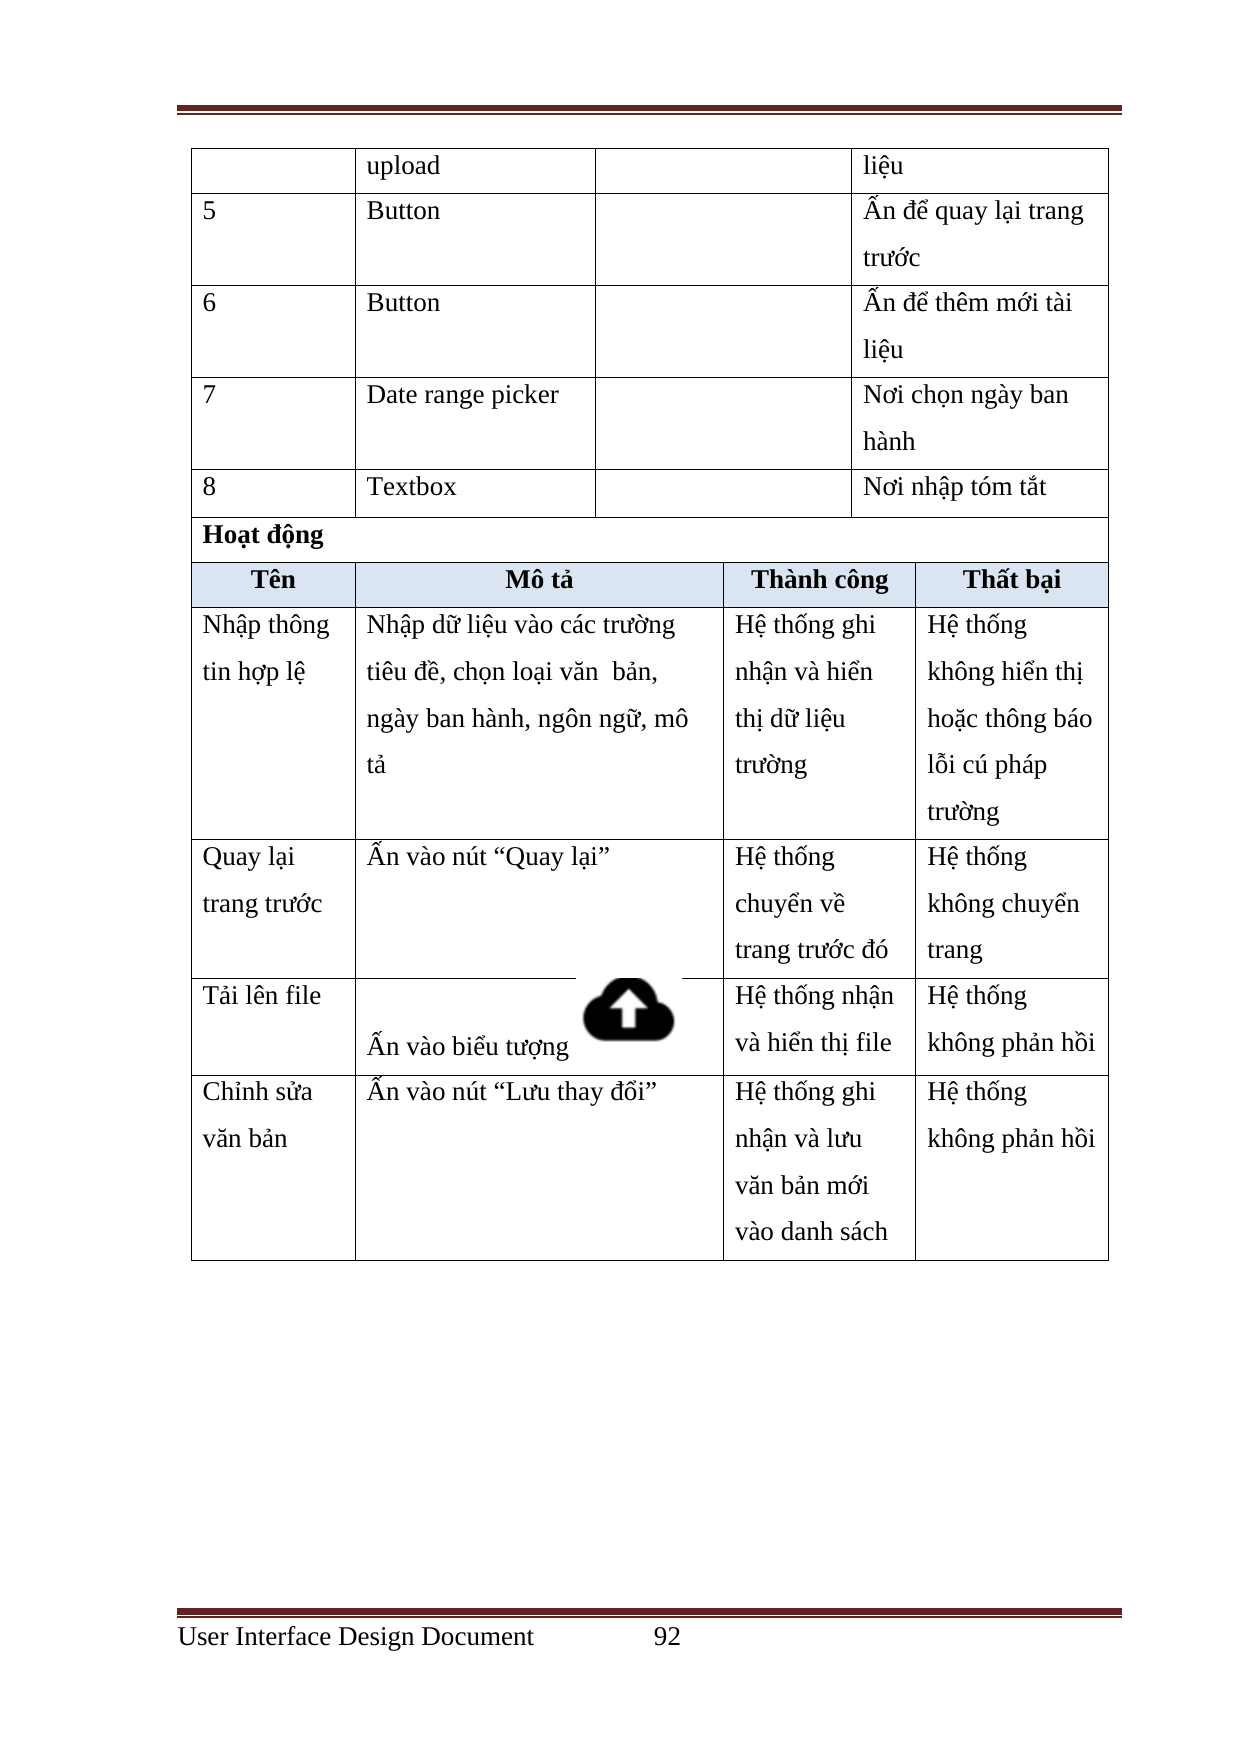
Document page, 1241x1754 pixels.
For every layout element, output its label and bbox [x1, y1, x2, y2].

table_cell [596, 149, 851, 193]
picture [576, 978, 683, 1056]
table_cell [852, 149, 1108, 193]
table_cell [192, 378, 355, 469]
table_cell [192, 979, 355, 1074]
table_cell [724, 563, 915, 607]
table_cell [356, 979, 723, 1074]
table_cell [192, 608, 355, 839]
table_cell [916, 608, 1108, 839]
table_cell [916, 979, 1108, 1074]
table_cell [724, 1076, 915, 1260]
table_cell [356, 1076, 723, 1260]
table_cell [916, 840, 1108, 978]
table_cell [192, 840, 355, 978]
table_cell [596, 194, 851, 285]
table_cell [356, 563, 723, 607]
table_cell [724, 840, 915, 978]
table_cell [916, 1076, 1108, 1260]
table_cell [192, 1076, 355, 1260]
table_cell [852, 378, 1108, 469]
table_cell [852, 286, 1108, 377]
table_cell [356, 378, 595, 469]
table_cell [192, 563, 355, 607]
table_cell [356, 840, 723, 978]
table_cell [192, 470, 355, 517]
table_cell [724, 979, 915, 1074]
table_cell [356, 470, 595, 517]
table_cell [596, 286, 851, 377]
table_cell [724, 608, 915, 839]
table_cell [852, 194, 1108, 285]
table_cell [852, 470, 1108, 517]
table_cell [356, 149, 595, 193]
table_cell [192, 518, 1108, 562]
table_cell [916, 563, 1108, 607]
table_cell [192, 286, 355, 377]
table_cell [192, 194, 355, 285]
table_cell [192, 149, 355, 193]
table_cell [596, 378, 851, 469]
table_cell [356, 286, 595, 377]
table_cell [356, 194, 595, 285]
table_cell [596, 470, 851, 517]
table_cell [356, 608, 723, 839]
